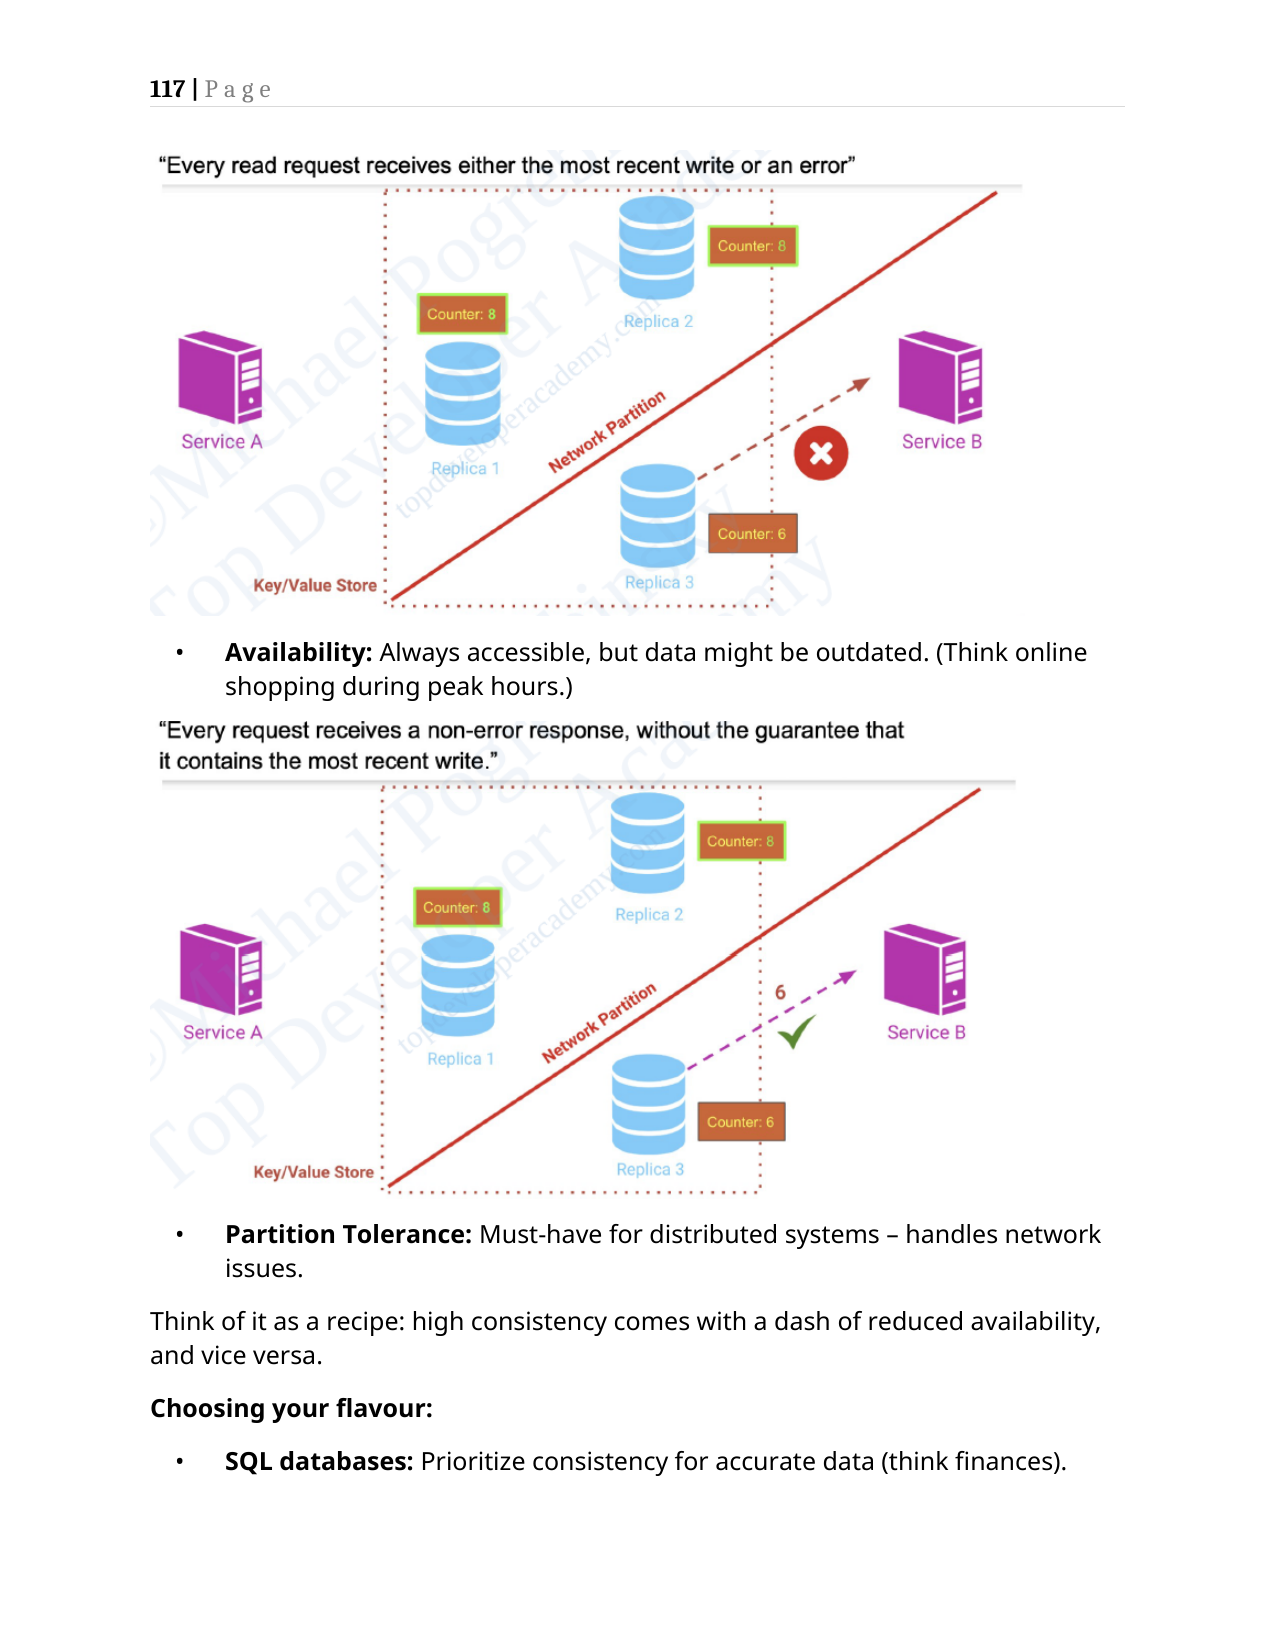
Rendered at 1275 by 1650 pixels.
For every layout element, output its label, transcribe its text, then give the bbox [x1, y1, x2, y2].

text Choosing your flavour: [150, 1391, 1125, 1425]
picture [150, 721, 1025, 1199]
list SQL databases: Prioritize consistency for accurate data (think finances). [175, 1444, 1125, 1478]
list Partition Tolerance: Must-have for distributed systems – handles network issues. [175, 1217, 1125, 1285]
list Availability: Always accessible, but data might be outdated. (Think online shopping during peak hours.) [175, 634, 1125, 702]
picture [150, 150, 1025, 616]
text Think of it as a recipe: high consistency comes with a dash of reduced availability, and vice versa. [150, 1304, 1125, 1372]
